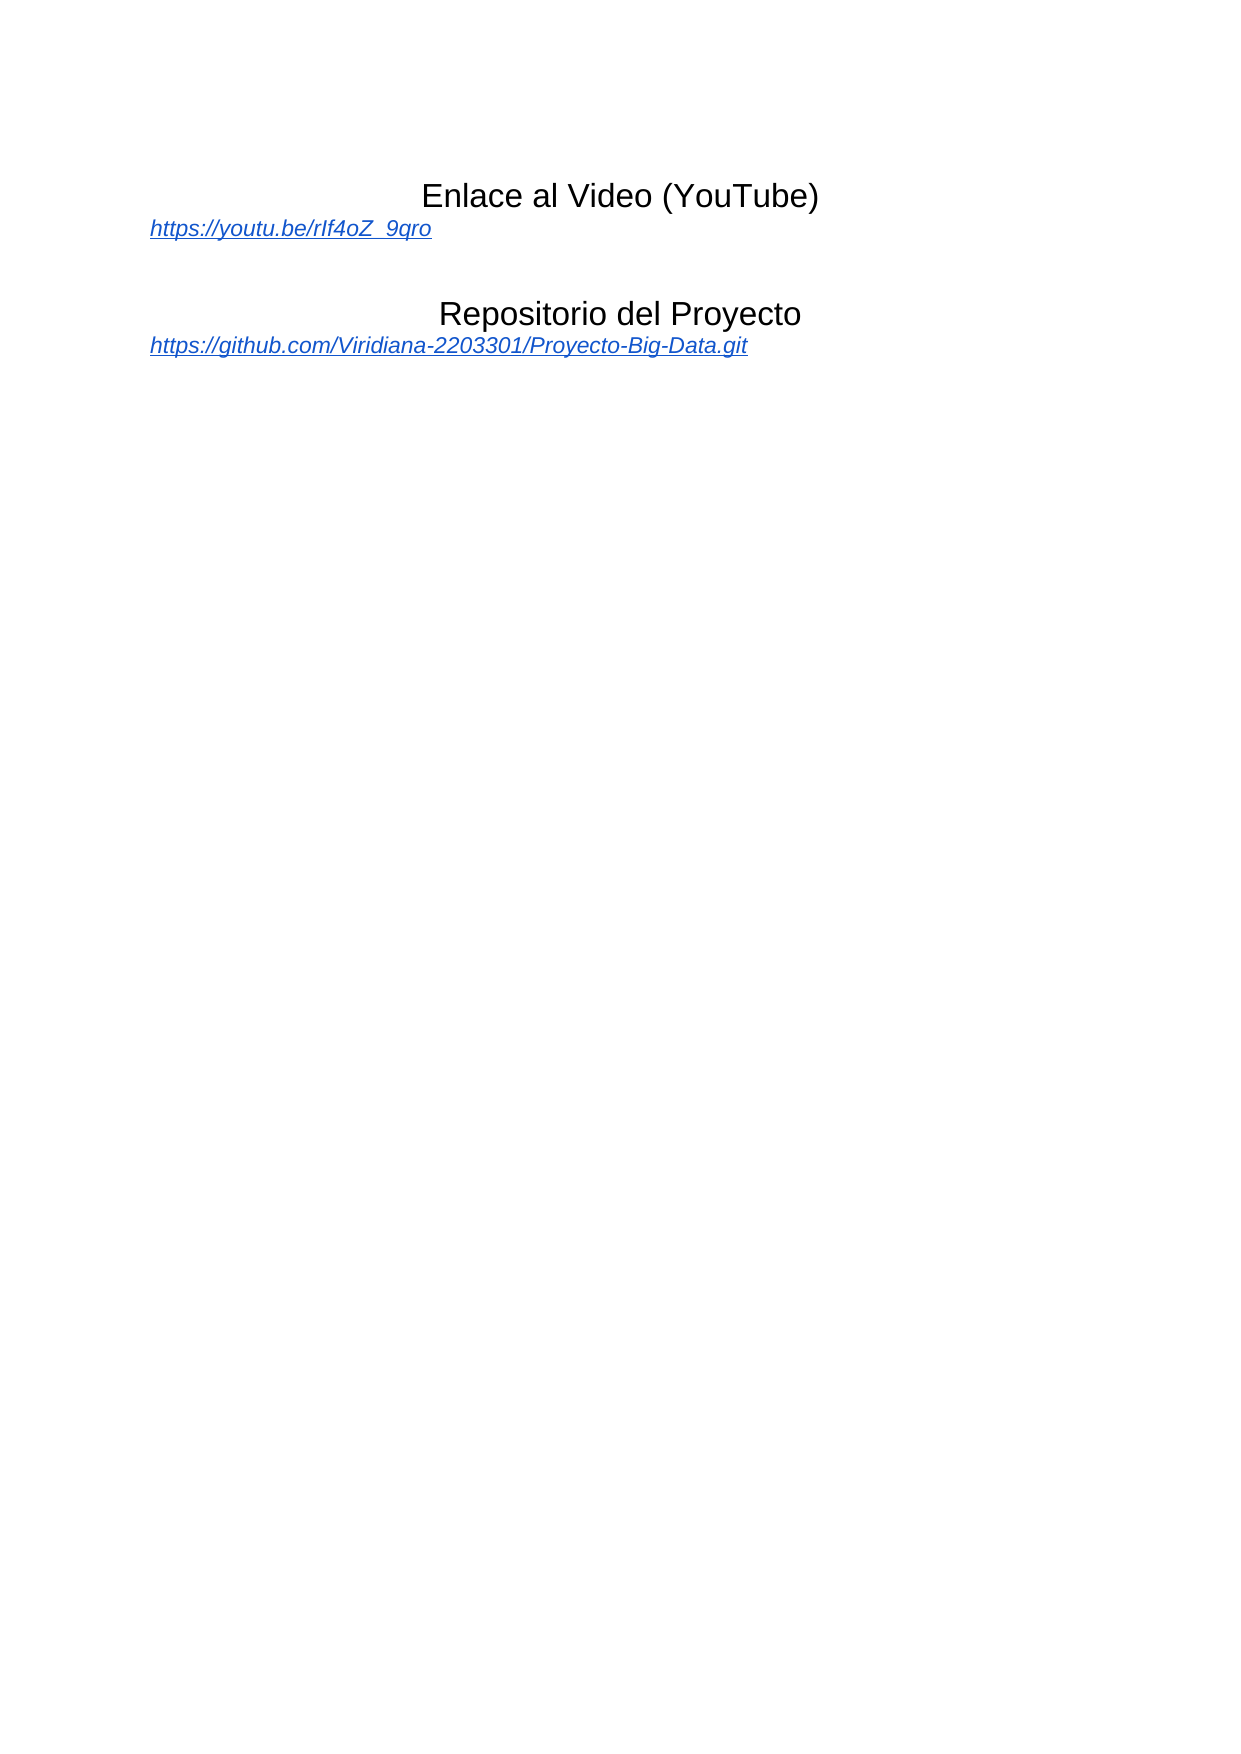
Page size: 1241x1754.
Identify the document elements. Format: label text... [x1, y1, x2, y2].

subtitle Enlace al Video (YouTube) [150, 176, 1090, 215]
text https://github.com/Viridiana-2203301/Proyecto-Big-Data.git [150, 332, 1090, 359]
text https://youtu.be/rIf4oZ_9qro [150, 215, 1090, 241]
subtitle Repositorio del Proyecto [150, 294, 1090, 332]
